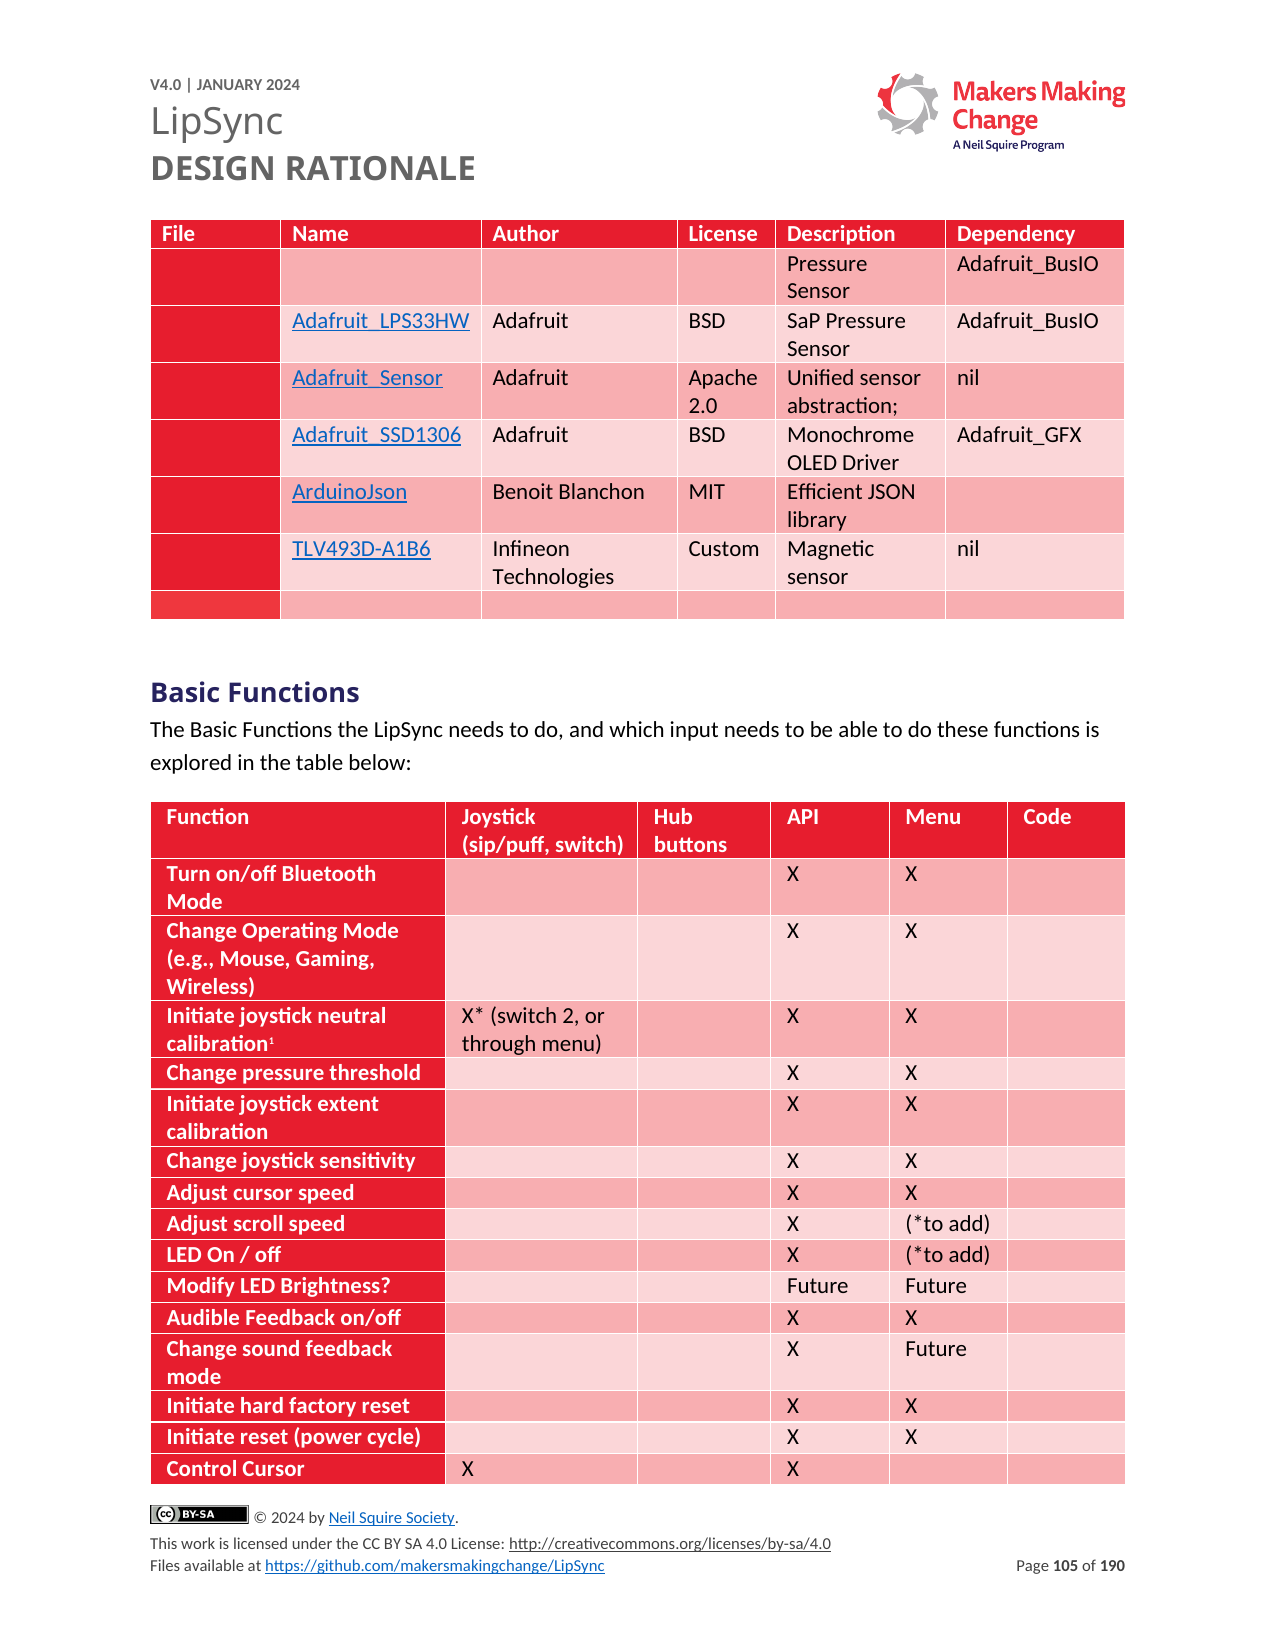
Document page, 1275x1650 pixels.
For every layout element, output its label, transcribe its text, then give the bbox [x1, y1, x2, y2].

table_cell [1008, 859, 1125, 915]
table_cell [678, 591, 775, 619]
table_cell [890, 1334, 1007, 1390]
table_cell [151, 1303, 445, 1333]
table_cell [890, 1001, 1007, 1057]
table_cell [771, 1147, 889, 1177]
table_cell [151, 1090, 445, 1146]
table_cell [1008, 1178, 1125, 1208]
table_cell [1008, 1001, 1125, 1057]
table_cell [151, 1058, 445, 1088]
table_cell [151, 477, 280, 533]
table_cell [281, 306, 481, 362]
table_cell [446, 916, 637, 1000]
picture [150, 1505, 249, 1524]
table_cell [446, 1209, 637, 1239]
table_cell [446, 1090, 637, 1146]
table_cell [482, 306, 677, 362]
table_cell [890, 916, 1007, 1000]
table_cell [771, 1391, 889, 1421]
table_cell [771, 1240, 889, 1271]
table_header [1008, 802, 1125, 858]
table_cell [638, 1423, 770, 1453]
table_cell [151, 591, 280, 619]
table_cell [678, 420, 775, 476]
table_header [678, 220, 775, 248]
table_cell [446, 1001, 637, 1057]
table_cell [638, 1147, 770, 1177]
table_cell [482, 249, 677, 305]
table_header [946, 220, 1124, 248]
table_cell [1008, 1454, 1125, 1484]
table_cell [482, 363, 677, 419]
picture [877, 73, 1125, 152]
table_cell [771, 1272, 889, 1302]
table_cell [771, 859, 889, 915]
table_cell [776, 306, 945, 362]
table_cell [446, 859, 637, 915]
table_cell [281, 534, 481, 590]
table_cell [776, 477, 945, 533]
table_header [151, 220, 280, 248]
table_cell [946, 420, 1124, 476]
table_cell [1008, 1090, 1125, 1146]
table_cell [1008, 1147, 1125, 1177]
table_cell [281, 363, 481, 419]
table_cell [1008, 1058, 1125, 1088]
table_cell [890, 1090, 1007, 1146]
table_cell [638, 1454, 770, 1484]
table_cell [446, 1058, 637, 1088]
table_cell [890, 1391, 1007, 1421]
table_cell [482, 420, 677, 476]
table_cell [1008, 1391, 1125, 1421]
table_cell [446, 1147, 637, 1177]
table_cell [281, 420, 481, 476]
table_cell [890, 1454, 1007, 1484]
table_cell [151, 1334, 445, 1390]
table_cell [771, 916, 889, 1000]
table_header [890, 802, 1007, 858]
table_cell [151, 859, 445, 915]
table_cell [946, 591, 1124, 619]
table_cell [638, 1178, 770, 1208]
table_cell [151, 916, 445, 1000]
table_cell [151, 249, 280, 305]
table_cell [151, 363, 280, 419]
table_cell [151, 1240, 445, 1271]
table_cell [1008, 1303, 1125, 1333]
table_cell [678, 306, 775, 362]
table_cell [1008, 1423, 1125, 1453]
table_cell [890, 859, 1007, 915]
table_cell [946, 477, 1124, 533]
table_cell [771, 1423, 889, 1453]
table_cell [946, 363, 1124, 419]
subtitle Basic Functions [150, 673, 1125, 710]
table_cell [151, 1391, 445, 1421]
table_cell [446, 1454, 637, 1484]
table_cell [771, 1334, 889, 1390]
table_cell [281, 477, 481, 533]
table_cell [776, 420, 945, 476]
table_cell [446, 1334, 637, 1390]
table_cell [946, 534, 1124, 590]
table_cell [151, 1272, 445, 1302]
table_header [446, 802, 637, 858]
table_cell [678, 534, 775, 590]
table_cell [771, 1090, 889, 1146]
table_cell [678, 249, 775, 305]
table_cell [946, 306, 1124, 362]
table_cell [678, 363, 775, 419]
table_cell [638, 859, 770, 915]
text The Basic Functions the LipSync needs to do, and which input needs to be able to do these functions is explored in the table below: [150, 716, 1125, 776]
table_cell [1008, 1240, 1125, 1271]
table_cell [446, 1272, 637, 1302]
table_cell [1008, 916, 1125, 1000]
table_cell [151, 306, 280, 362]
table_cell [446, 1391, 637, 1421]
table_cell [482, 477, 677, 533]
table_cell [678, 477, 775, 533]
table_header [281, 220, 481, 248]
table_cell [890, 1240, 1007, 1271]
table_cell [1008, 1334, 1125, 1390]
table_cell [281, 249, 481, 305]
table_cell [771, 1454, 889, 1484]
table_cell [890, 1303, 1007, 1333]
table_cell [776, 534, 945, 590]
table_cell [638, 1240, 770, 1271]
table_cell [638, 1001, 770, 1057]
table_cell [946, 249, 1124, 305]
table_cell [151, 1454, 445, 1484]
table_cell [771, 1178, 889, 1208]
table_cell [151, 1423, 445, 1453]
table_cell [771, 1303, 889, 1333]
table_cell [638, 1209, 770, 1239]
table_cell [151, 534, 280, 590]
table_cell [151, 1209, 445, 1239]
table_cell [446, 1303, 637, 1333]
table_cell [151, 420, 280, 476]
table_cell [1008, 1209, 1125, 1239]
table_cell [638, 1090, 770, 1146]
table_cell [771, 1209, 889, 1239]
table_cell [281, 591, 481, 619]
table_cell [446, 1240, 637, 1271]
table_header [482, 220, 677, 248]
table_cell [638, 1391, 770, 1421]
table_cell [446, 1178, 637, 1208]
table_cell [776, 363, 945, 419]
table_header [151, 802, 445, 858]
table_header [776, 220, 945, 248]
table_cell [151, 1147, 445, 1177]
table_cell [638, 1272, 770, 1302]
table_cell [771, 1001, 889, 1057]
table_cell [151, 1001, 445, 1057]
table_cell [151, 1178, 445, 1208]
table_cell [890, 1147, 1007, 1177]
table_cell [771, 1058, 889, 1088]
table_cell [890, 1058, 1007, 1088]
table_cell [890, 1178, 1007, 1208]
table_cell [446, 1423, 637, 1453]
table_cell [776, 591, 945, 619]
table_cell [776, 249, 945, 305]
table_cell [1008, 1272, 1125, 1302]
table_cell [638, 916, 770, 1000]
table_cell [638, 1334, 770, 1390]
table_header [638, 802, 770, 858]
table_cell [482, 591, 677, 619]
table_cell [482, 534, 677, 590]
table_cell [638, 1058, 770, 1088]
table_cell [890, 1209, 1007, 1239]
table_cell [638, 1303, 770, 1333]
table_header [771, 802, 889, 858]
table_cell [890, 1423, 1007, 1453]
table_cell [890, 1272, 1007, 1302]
